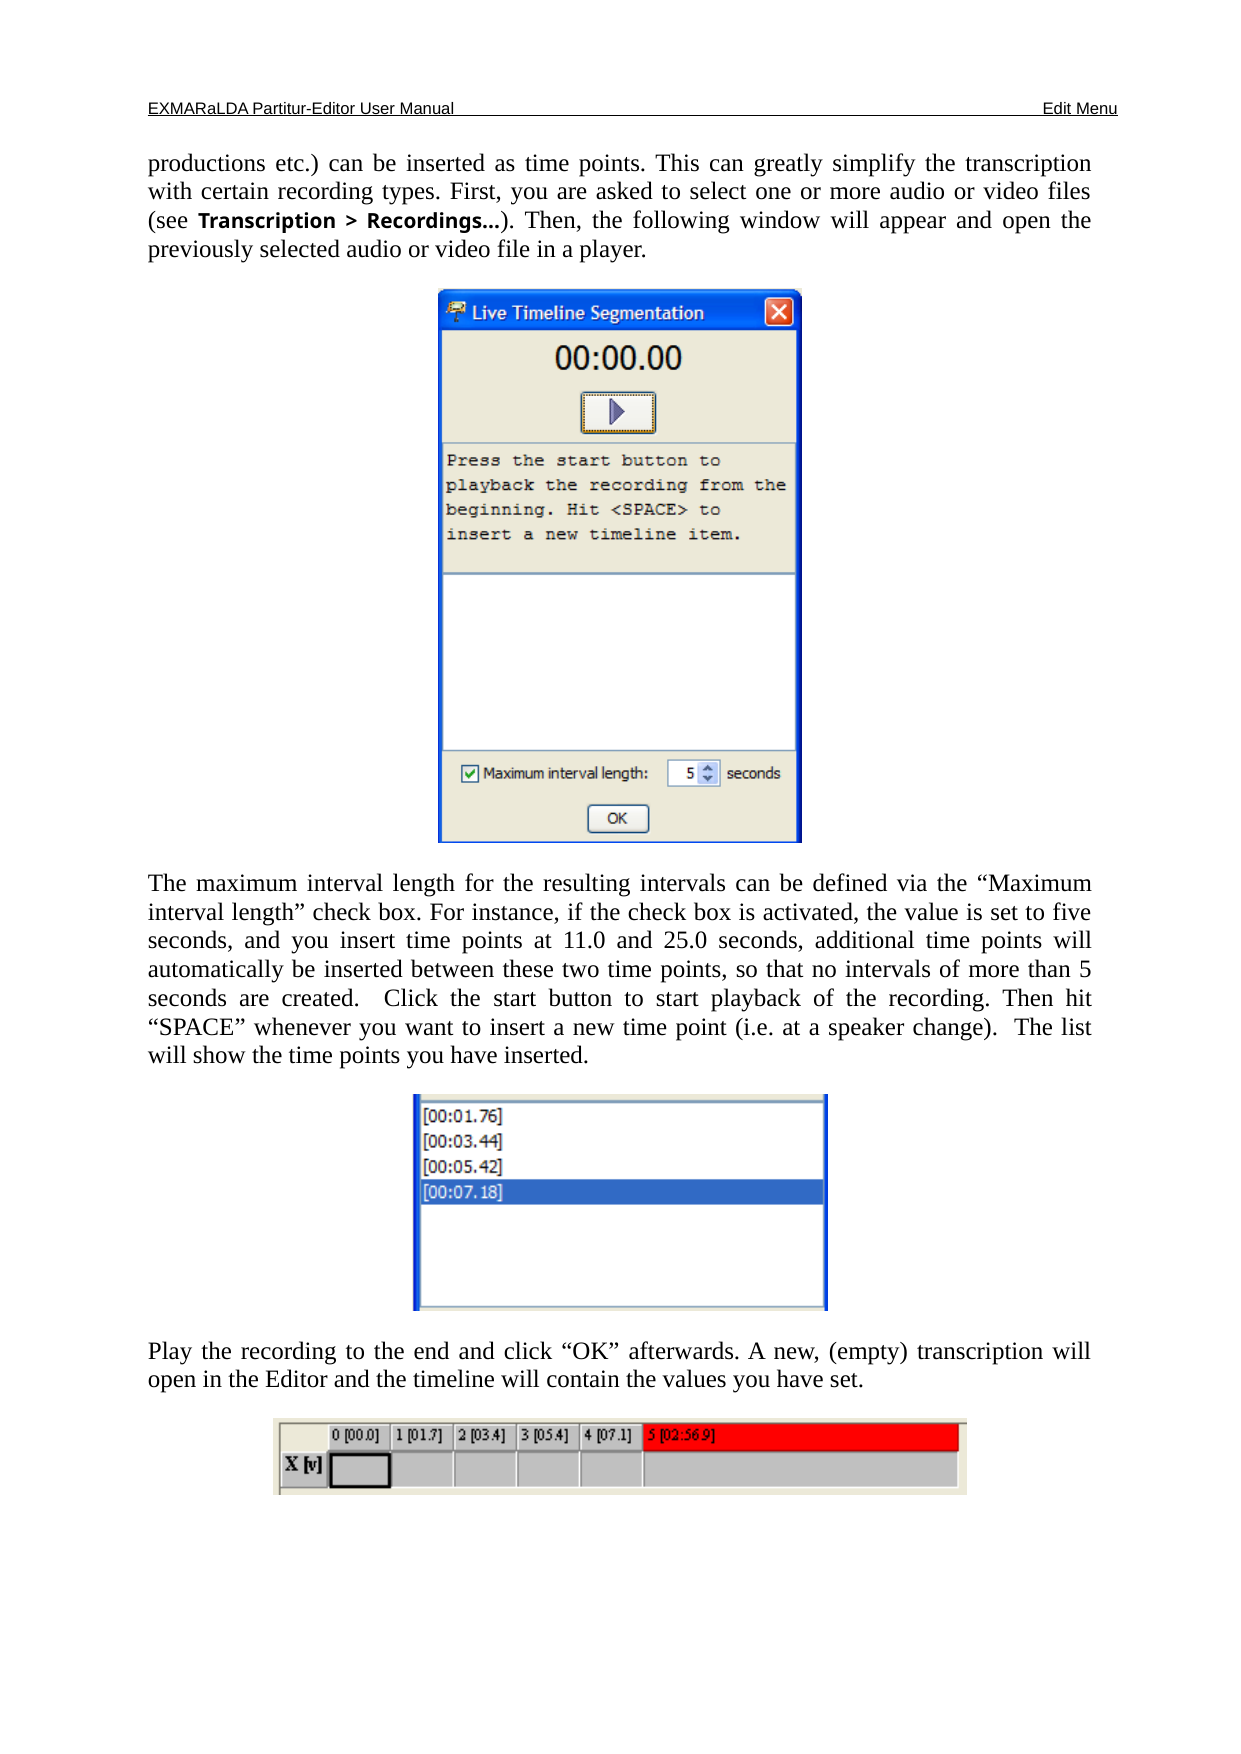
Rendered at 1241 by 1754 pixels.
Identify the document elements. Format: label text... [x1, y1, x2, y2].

text The maximum interval length for the resulting intervals can be defined via the “Maximum interval length” check box. For instance, if the check box is activated, the value is set to five seconds, and you insert time points at 11.0 and 25.0 seconds, additional time points will automatically be inserted between these two time points, so that no intervals of more than 5 seconds are created. Click the start button to start playback of the recording. Then hit “SPACE” whenever you want to insert a new time point (i.e. at a speaker change). The list will show the time points you have inserted. [148, 868, 1093, 1069]
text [148, 148, 1093, 263]
picture [412, 1094, 828, 1311]
text Play the recording to the end and click “OK” afterwards. A new, (empty) transcription will open in the Editor and the timeline will contain the values you have set. [148, 1336, 1093, 1393]
picture [438, 288, 802, 843]
picture [273, 1418, 967, 1495]
